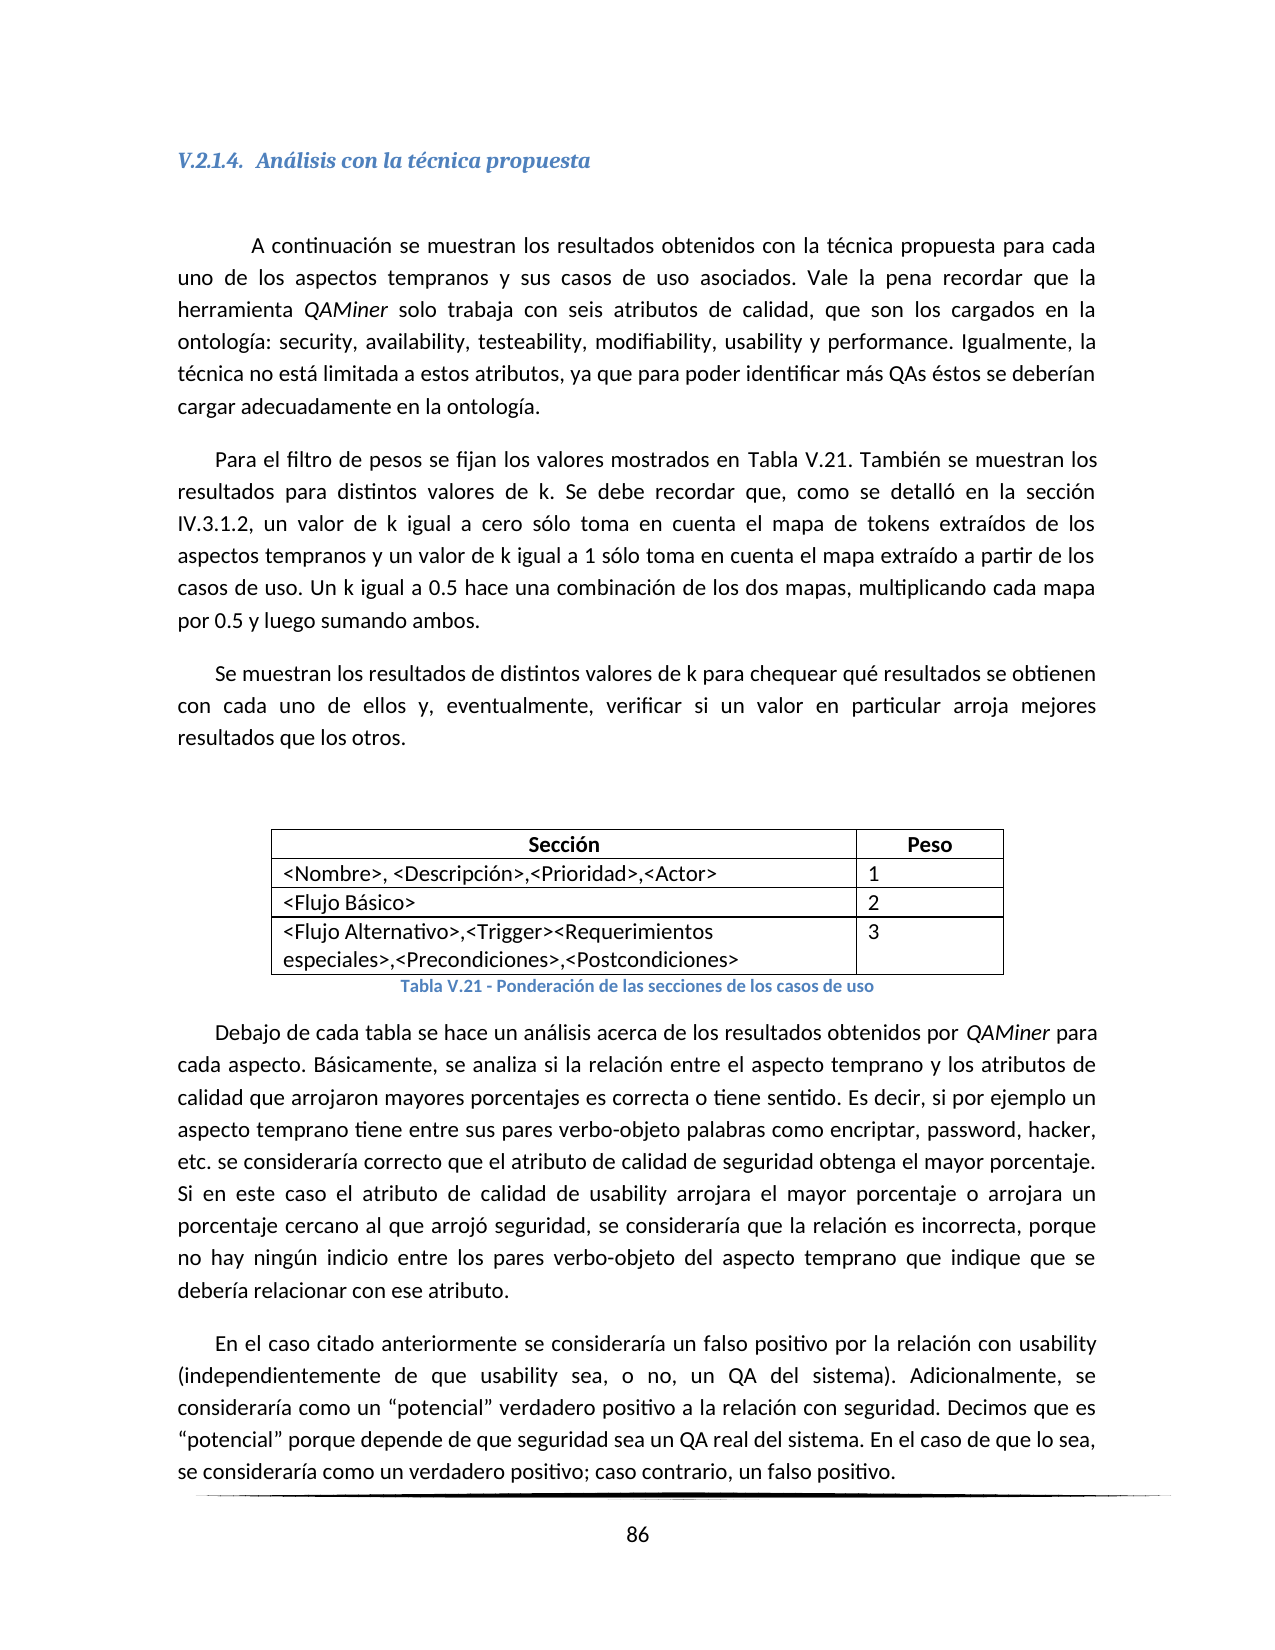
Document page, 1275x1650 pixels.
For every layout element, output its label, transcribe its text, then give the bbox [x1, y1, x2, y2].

table_cell 1 [857, 859, 1003, 887]
table_cell <Nombre>, <Descripción>,<Prioridad>,<Actor> [272, 859, 856, 887]
picture [195, 1492, 1172, 1500]
table_header Peso [857, 830, 1003, 858]
table_cell 3 [857, 918, 1003, 973]
table_header Sección [272, 830, 856, 858]
table_cell <Flujo Alternativo>,<Trigger><Requerimientos especiales>,<Precondiciones>,<Postcondiciones> [272, 918, 856, 973]
subtitle Análisis con la técnica propuesta [177, 148, 1098, 174]
table_cell 2 [857, 888, 1003, 916]
table_cell <Flujo Básico> [272, 888, 856, 916]
text Debajo de cada tabla se hace un análisis acerca de los resultados obtenidos por QAMiner para cada aspecto. Básicamente, se analiza si la relación entre el aspecto temprano y los atributos de calidad que arrojaron mayores porcentajes es correcta o tiene sentido. Es decir, si por ejemplo un aspecto temprano tiene entre sus pares verbo-objeto palabras como encriptar, password, hacker, etc. se consideraría correcto que el atributo de calidad de seguridad obtenga el mayor porcentaje. Si en este caso el atributo de calidad de usability arrojara el mayor porcentaje o arrojara un porcentaje cercano al que arrojó seguridad, se consideraría que la relación es incorrecta, porque no hay ningún indicio entre los pares verbo-objeto del aspecto temprano que indique que se debería relacionar con ese atributo. [177, 1018, 1098, 1304]
text En el caso citado anteriormente se consideraría un falso positivo por la relación con usability (independientemente de que usability sea, o no, un QA del sistema). Adicionalmente, se consideraría como un “potencial” verdadero positivo a la relación con seguridad. Decimos que es “potencial” porque depende de que seguridad sea un QA real del sistema. En el caso de que lo sea, se consideraría como un verdadero positivo; caso contrario, un falso positivo. [177, 1329, 1098, 1486]
text Se muestran los resultados de distintos valores de k para chequear qué resultados se obtienen con cada uno de ellos y, eventualmente, verificar si un valor en particular arroja mejores resultados que los otros. [177, 659, 1098, 751]
text A continuación se muestran los resultados obtenidos con la técnica propuesta para cada uno de los aspectos tempranos y sus casos de uso asociados. Vale la pena recordar que la herramienta QAMiner solo trabaja con seis atributos de calidad, que son los cargados en la ontología: security, availability, testeability, modifiability, usability y performance. Igualmente, la técnica no está limitada a estos atributos, ya que para poder identificar más QAs éstos se deberían cargar adecuadamente en la ontología. [177, 231, 1098, 420]
